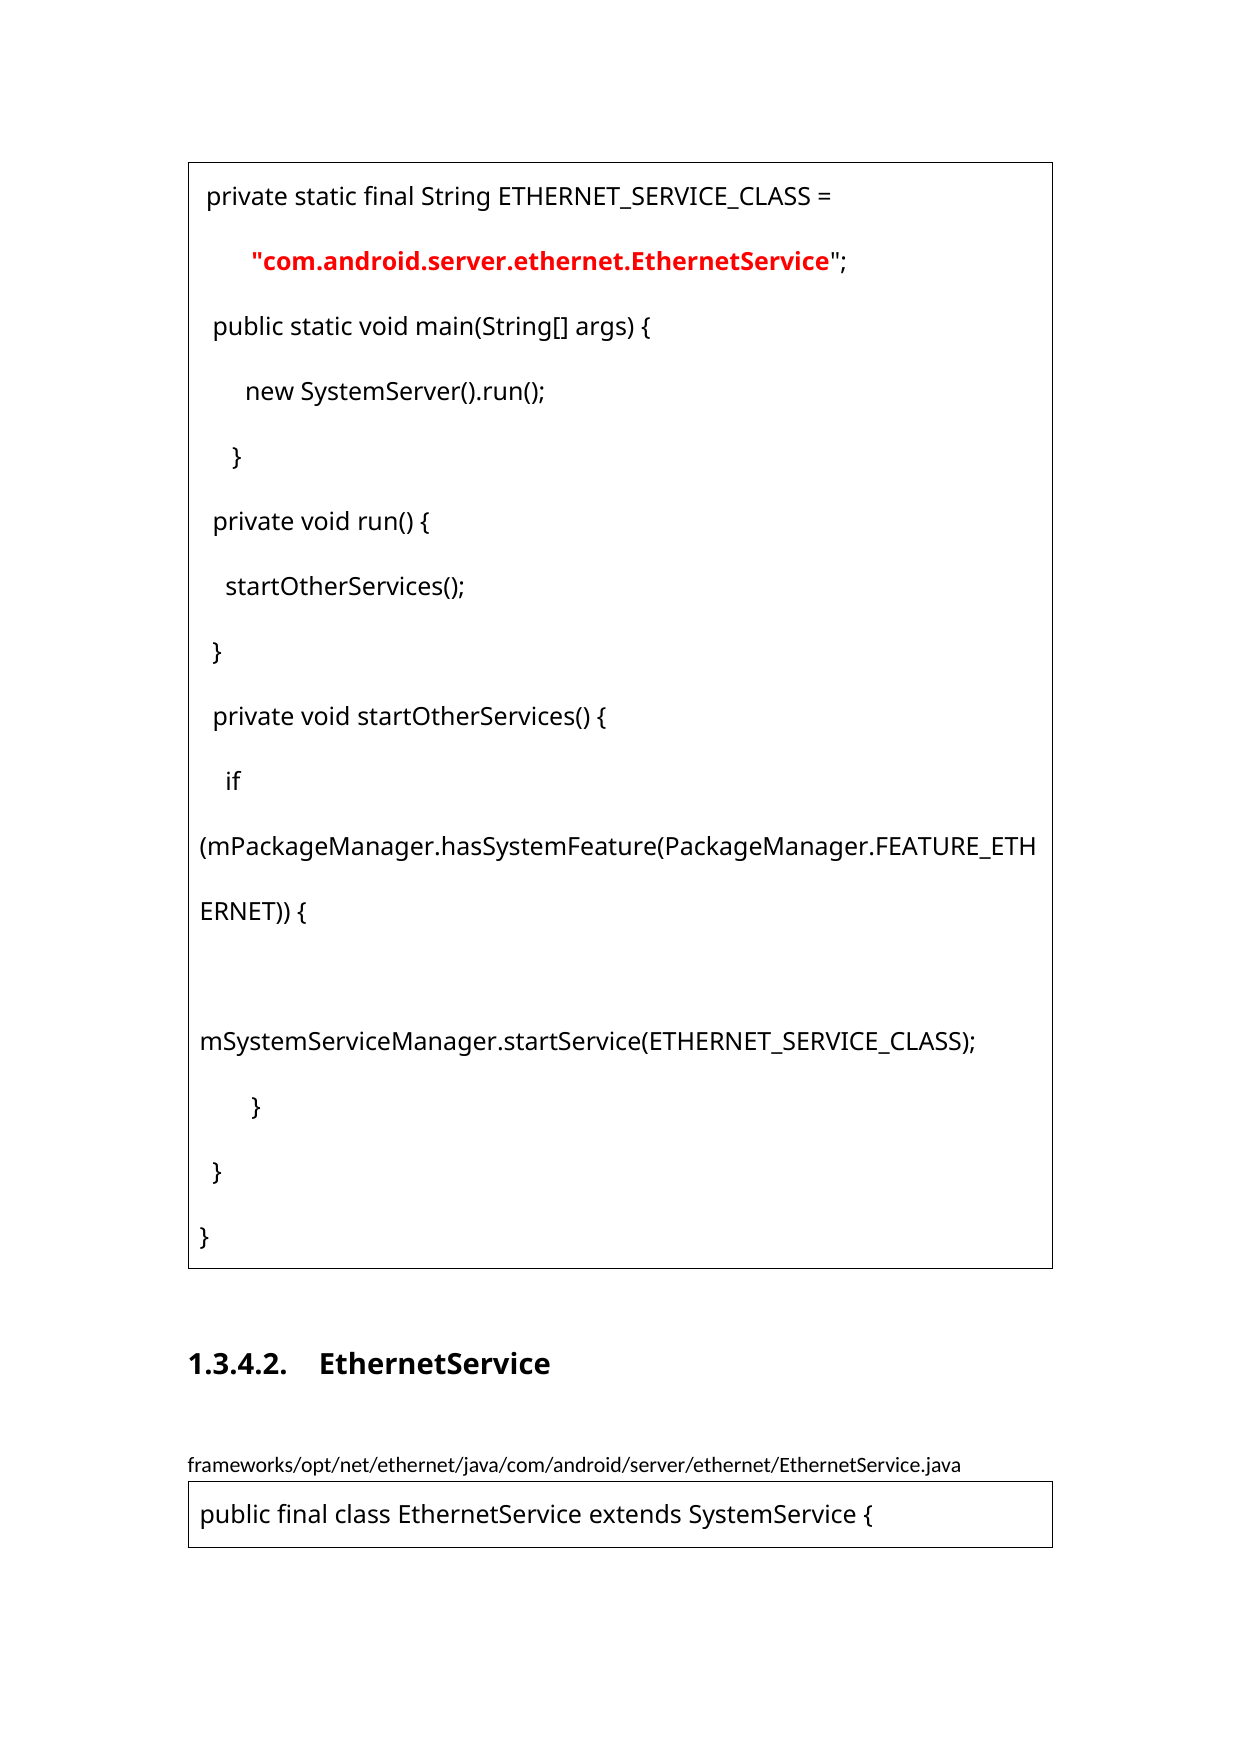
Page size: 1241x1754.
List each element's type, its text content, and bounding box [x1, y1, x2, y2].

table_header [189, 1482, 1052, 1547]
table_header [189, 163, 1052, 1268]
subtitle EthernetService [187, 1331, 1053, 1396]
text frameworks/opt/net/ethernet/java/com/android/server/ethernet/EthernetService.java [187, 1448, 1053, 1481]
